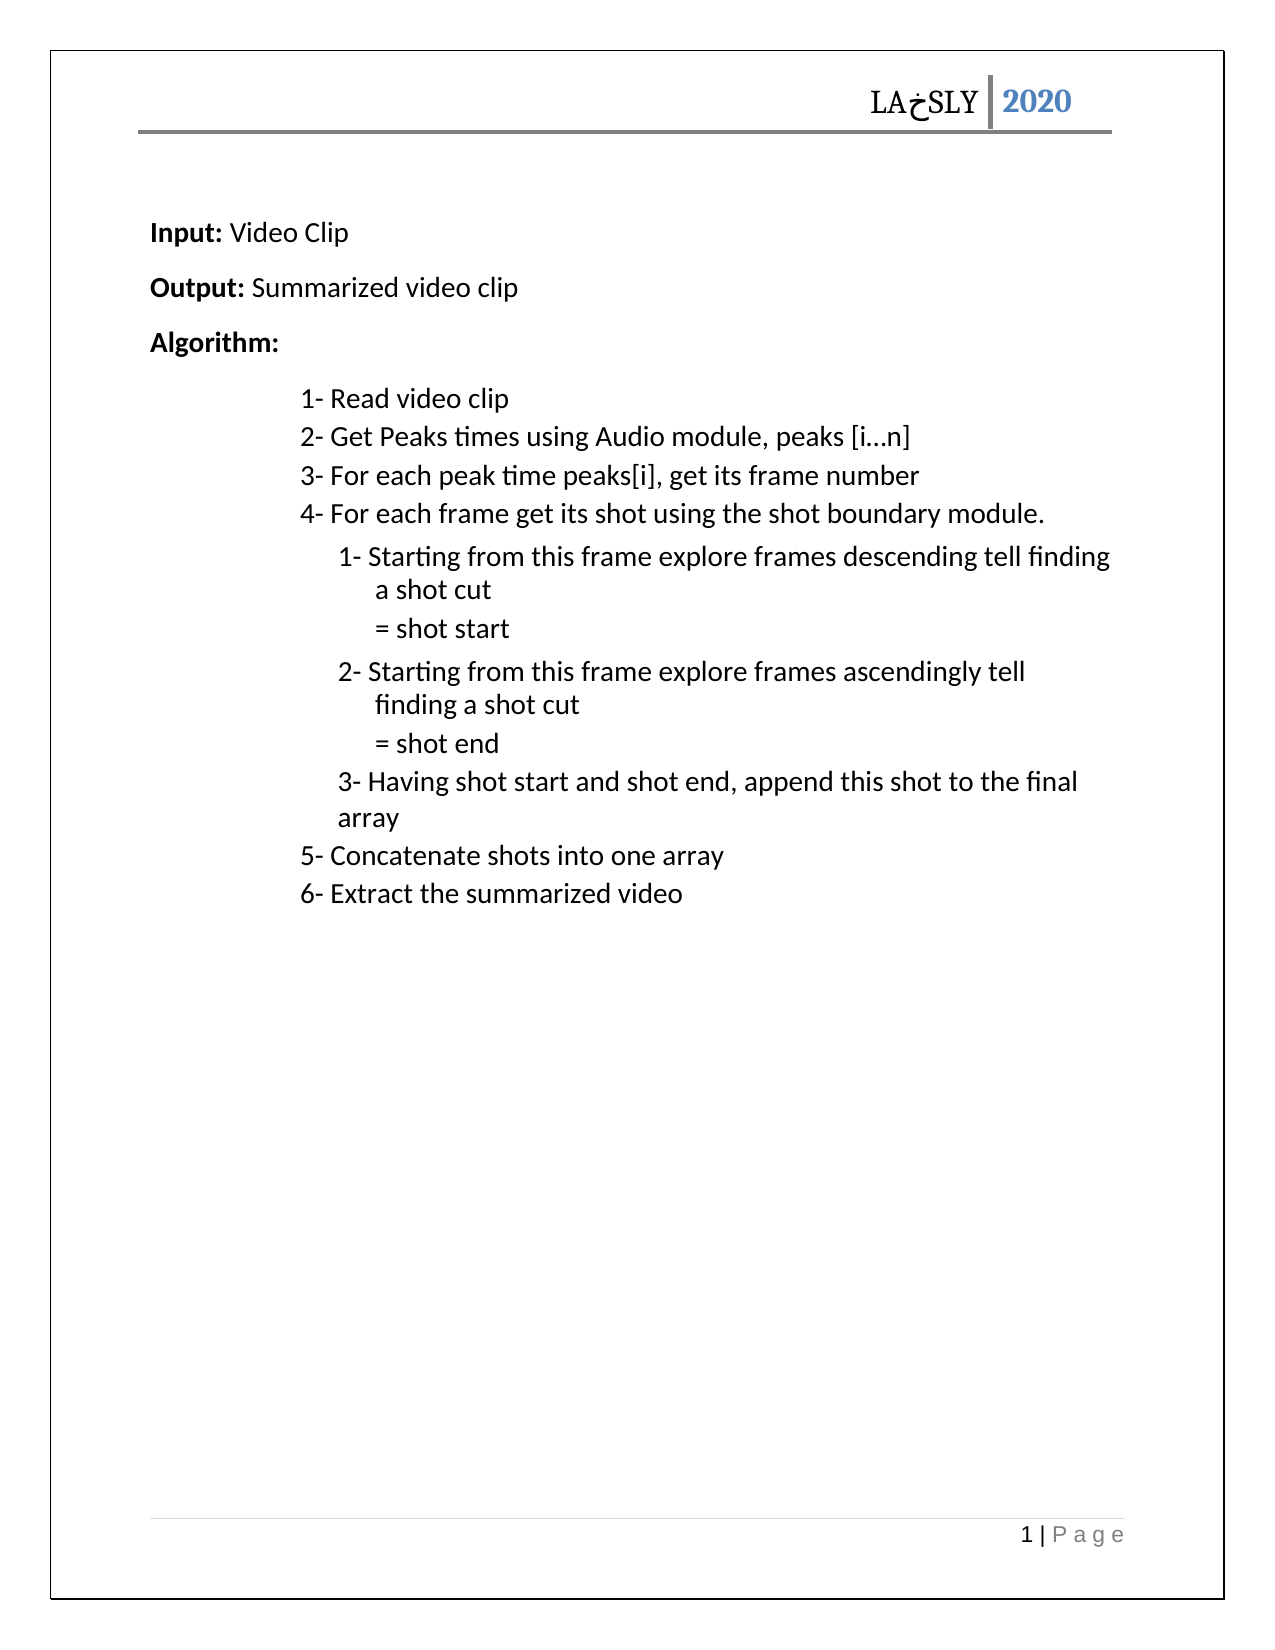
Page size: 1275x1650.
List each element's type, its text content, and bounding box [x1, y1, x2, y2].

text 3- For each peak time peaks[i], get its frame number [300, 457, 1124, 492]
text Algorithm: [150, 324, 1124, 360]
text 3- Having shot start and shot end, append this shot to the final array [337, 763, 1124, 835]
text 1- Read video clip [300, 380, 1124, 415]
text = shot end [375, 725, 1124, 761]
text 2- Starting from this frame explore frames ascendingly tell finding a shot cut [338, 655, 1076, 722]
text 4- For each frame get its shot using the shot boundary module. [300, 495, 1124, 531]
text 1- Starting from this frame explore frames descending tell finding a shot cut [338, 540, 1124, 607]
text 2- Get Peaks times using Audio module, peaks [i…n] [300, 418, 1124, 454]
text 6- Extract the summarized video [300, 876, 1124, 911]
text 5- Concatenate shots into one array [300, 837, 1124, 873]
text = shot start [375, 610, 1124, 646]
text Output: Summarized video clip [150, 269, 1124, 305]
text Input: Video Clip [150, 214, 1124, 250]
